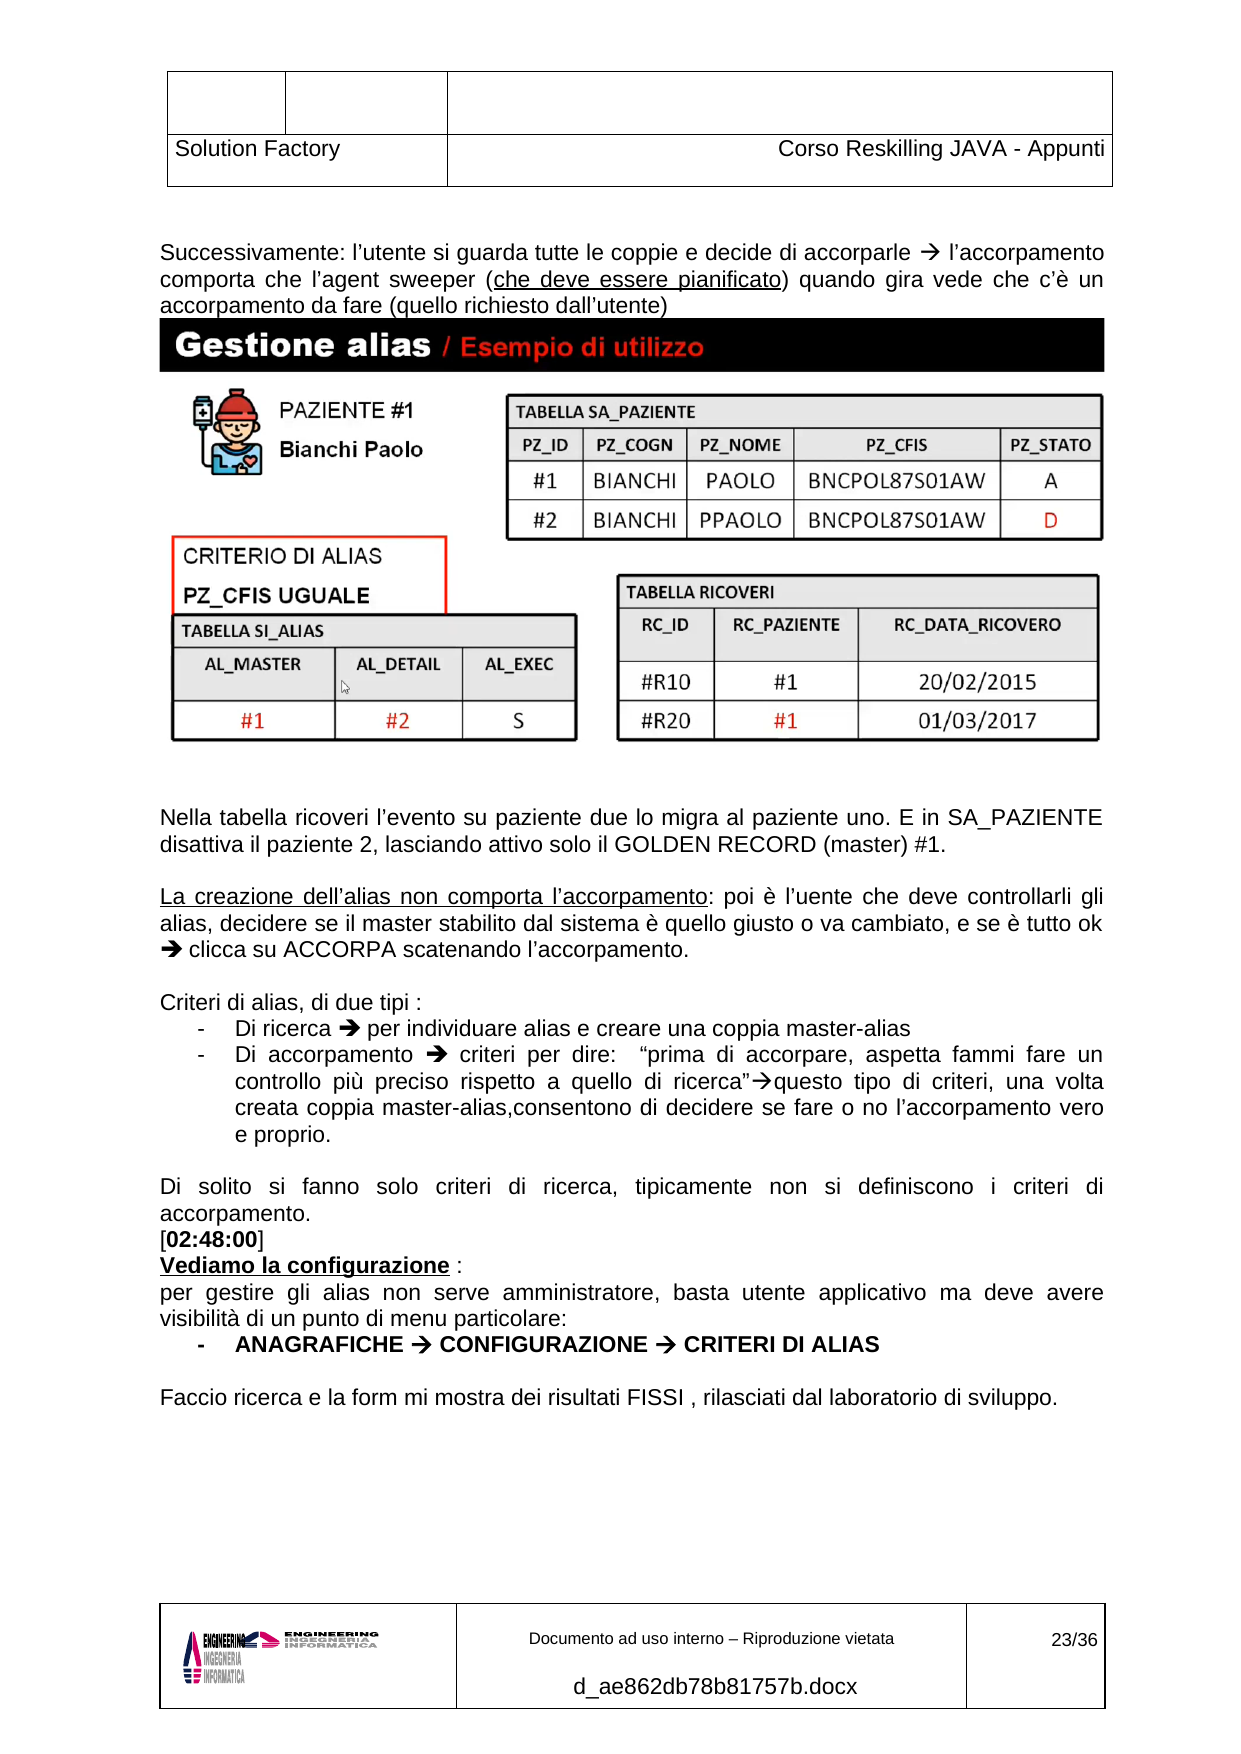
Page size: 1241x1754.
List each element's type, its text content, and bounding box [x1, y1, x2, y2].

picture [159, 318, 1105, 778]
list Di accorpamento criteri per dire: “prima di accorpare, aspetta fammi fare un controllo più preciso rispetto a quello di ricerca”questo tipo di criteri, una volta creata coppia master-alias,consentono di decidere se fare o no l’accorpamento vero e proprio. [197, 1041, 1104, 1147]
text Vediamo la configurazione : [159, 1252, 1104, 1279]
list ANAGRAFICHE CONFIGURAZIONE CRITERI DI ALIAS [197, 1331, 1104, 1358]
text Nella tabella ricoveri l’evento su paziente due lo migra al paziente uno. E in SA_PAZIENTE disattiva il paziente 2, lasciando attivo solo il GOLDEN RECORD (master) #1. [159, 804, 1104, 857]
list Di ricerca per individuare alias e creare una coppia master-alias [197, 1015, 1104, 1041]
text Faccio ricerca e la form mi mostra dei risultati FISSI , rilasciati dal laboratorio di sviluppo. [159, 1384, 1104, 1410]
text La creazione dell’alias non comporta l’accorpamento: poi è l’uente che deve controllarli gli alias, decidere se il master stabilito dal sistema è quello giusto o va cambiato, e se è tutto ok clicca su ACCORPA scatenando l’accorpamento. [159, 883, 1104, 962]
text Di solito si fanno solo criteri di ricerca, tipicamente non si definiscono i criteri di accorpamento. [159, 1173, 1104, 1226]
text per gestire gli alias non serve amministratore, basta utente applicativo ma deve avere visibilità di un punto di menu particolare: [159, 1279, 1104, 1331]
text Criteri di alias, di due tipi : [159, 989, 1104, 1015]
text [02:48:00] [159, 1226, 1104, 1252]
text Successivamente: l’utente si guarda tutte le coppie e decide di accorparle l’accorpamento comporta che l’agent sweeper (che deve essere pianificato) quando gira vede che c’è un accorpamento da fare (quello richiesto dall’utente) [159, 239, 1104, 318]
